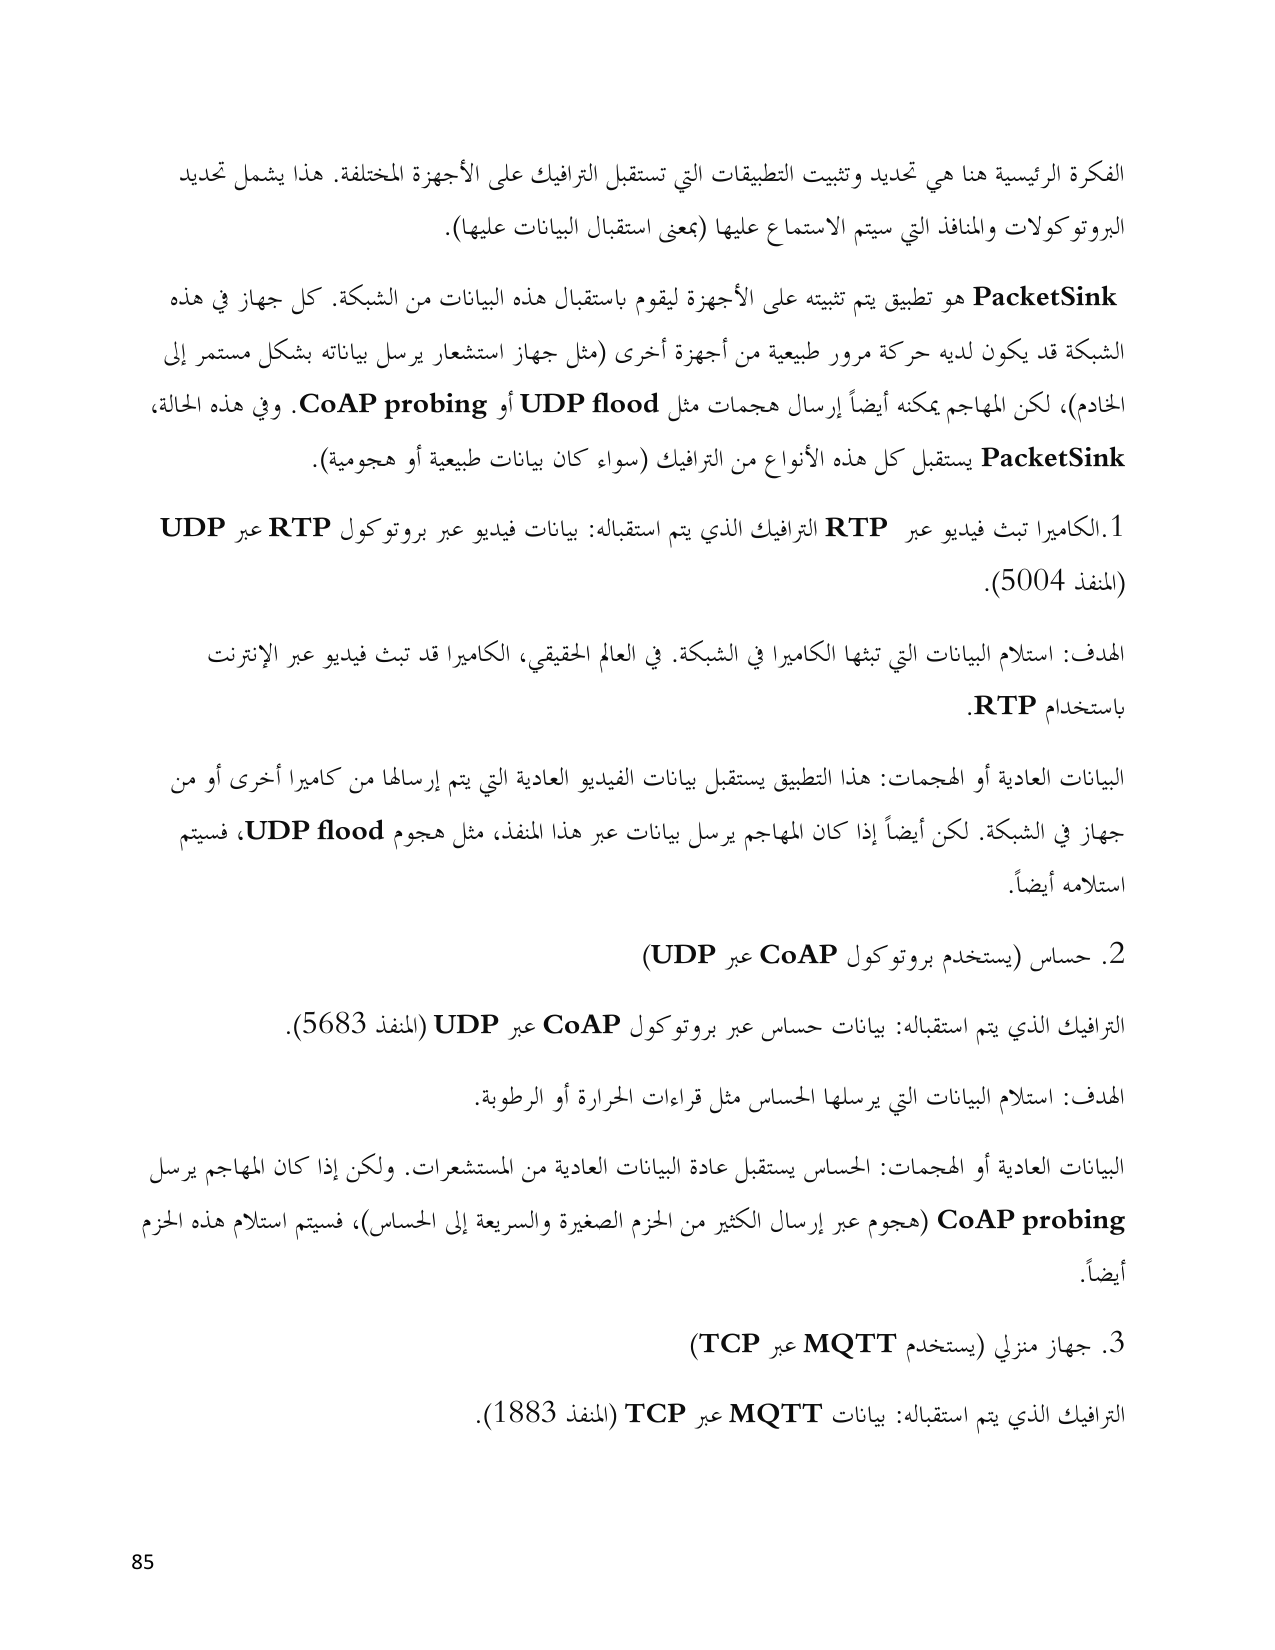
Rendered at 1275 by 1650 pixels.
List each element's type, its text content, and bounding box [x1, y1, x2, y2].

text 3. جهاز منزلي (يستخدم MQTT عبر TCP) [131, 1321, 1126, 1371]
text الفكرة الرئيسية هنا هي تحديد وتثبيت التطبيقات التي تستقبل الترافيك على الأجهزة المختلفة. هذا يشمل تحديد البروتوكولات والمنافذ التي سيتم الاستماع عليها (بمعنى استقبال البيانات عليها). [131, 150, 1126, 253]
text الترافيك الذي يتم استقباله: بيانات حساس عبر بروتوكول CoAP عبر UDP (المنفذ 5683). [131, 1002, 1126, 1052]
text البيانات العادية أو الهجمات: الحساس يستقبل عادة البيانات العادية من المستشعرات. ولكن إذا كان المهاجم يرسل CoAP probing (هجوم عبر إرسال الكثير من الحزم الصغيرة والسريعة إلى الحساس)، فسيتم استلام هذه الحزم أيضاً. [131, 1143, 1126, 1301]
text PacketSink هو تطبيق يتم تثبيته على الأجهزة ليقوم باستقبال هذه البيانات من الشبكة. كل جهاز في هذه الشبكة قد يكون لديه حركة مرور طبيعية من أجهزة أخرى (مثل جهاز استشعار يرسل بياناته بشكل مستمر إلى الخادم)، لكن المهاجم يمكنه أيضاً إرسال هجمات مثل UDP flood أو CoAP probing. وفي هذه الحالة، PacketSink يستقبل كل هذه الأنواع من الترافيك (سواء كان بيانات طبيعية أو هجومية). [131, 274, 1126, 485]
text الهدف: استلام البيانات التي يرسلها الحساس مثل قراءات الحرارة أو الرطوبة. [131, 1073, 1126, 1123]
text 1.الكاميرا تبث فيديو عبر RTP الترافيك الذي يتم استقباله: بيانات فيديو عبر بروتوكول RTP عبر UDP (المنفذ 5004). [131, 506, 1126, 609]
text الترافيك الذي يتم استقباله: بيانات MQTT عبر TCP (المنفذ 1883). [131, 1392, 1126, 1441]
text 2. حساس (يستخدم بروتوكول CoAP عبر UDP) [131, 932, 1126, 982]
text الهدف: استلام البيانات التي تبثها الكاميرا في الشبكة. في العالم الحقيقي، الكاميرا قد تبث فيديو عبر الإنترنت باستخدام RTP. [131, 630, 1126, 733]
text البيانات العادية أو الهجمات: هذا التطبيق يستقبل بيانات الفيديو العادية التي يتم إرسالها من كاميرا أخرى أو من جهاز في الشبكة. لكن أيضاً إذا كان المهاجم يرسل بيانات عبر هذا المنفذ، مثل هجوم UDP flood، فسيتم استلامه أيضاً. [131, 754, 1126, 911]
